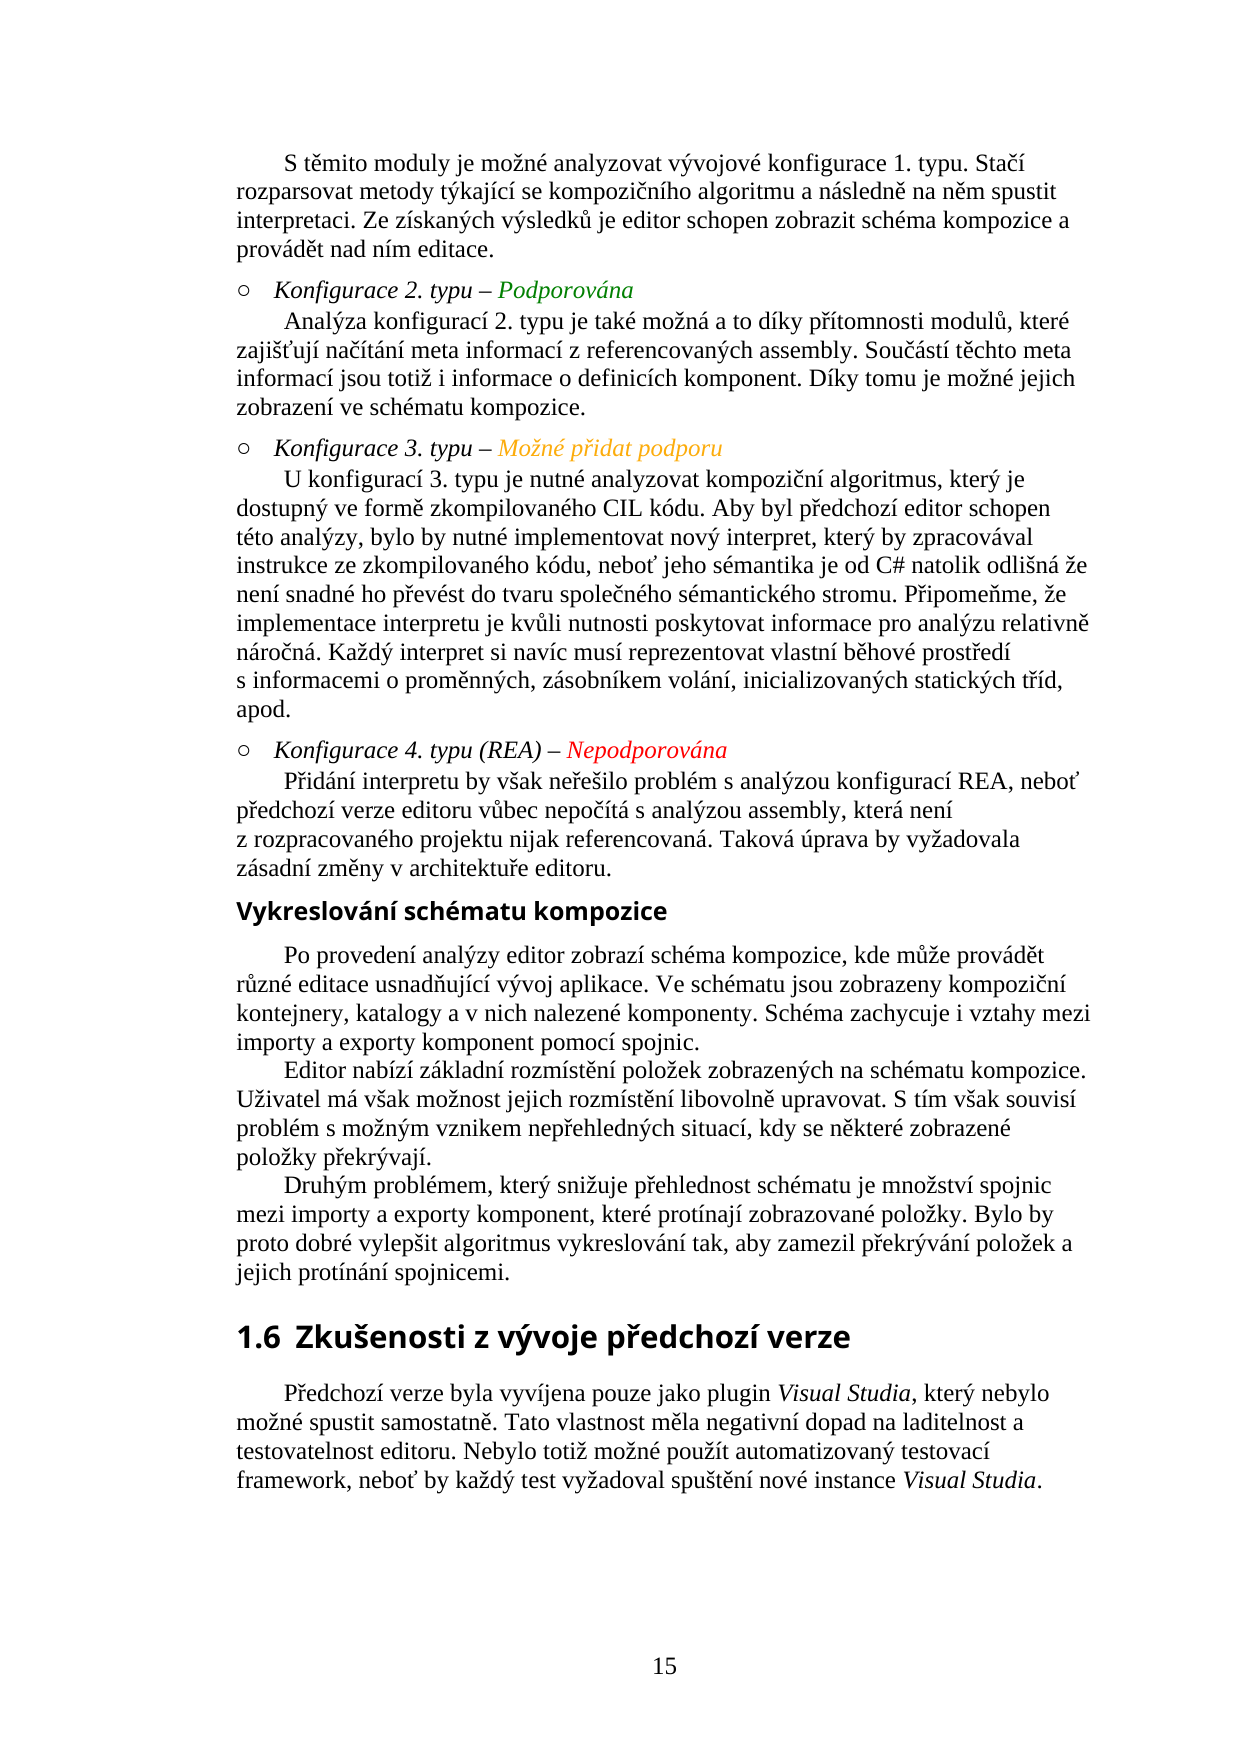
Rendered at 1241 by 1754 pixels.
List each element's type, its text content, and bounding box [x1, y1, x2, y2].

list Konfigurace 2. typu – Podporována [236, 275, 1092, 306]
text S těmito moduly je možné analyzovat vývojové konfigurace 1. typu. Stačí rozparsovat metody týkající se kompozičního algoritmu a následně na něm spustit interpretaci. Ze získaných výsledků je editor schopen zobrazit schéma kompozice a provádět nad ním editace. [236, 148, 1092, 263]
text Editor nabízí základní rozmístění položek zobrazených na schématu kompozice. Uživatel má však možnost jejich rozmístění libovolně upravovat. S tím však souvisí problém s možným vznikem nepřehledných situací, kdy se některé zobrazené položky překrývají. [236, 1056, 1092, 1171]
text Po provedení analýzy editor zobrazí schéma kompozice, kde může provádět různé editace usnadňující vývoj aplikace. Ve schématu jsou zobrazeny kompoziční kontejnery, katalogy a v nich nalezené komponenty. Schéma zachycuje i vztahy mezi importy a exporty komponent pomocí spojnic. [236, 941, 1092, 1056]
text Analýza konfigurací 2. typu je také možná a to díky přítomnosti modulů, které zajišťují načítání meta informací z referencovaných assembly. Součástí těchto meta informací jsou totiž i informace o definicích komponent. Díky tomu je možné jejich zobrazení ve schématu kompozice. [236, 306, 1092, 421]
subtitle Zkušenosti z vývoje předchozí verze [236, 1315, 1092, 1357]
text Předchozí verze byla vyvíjena pouze jako plugin Visual Studia, který nebylo možné spustit samostatně. Tato vlastnost měla negativní dopad na laditelnost a testovatelnost editoru. Nebylo totiž možné použít automatizovaný testovací framework, neboť by každý test vyžadoval spuštění nové instance Visual Studia. [236, 1378, 1092, 1493]
list Konfigurace 3. typu – Možné přidat podporu [236, 433, 1092, 464]
text Přidání interpretu by však neřešilo problém s analýzou konfigurací REA, neboť předchozí verze editoru vůbec nepočítá s analýzou assembly, která není z rozpracovaného projektu nijak referencovaná. Taková úprava by vyžadovala zásadní změny v architektuře editoru. [236, 766, 1092, 881]
list Konfigurace 4. typu (REA) – Nepodporována [236, 736, 1092, 766]
text Vykreslování schématu kompozice [236, 894, 1092, 928]
text Druhým problémem, který snižuje přehlednost schématu je množství spojnic mezi importy a exporty komponent, které protínají zobrazované položky. Bylo by proto dobré vylepšit algoritmus vykreslování tak, aby zamezil překrývání položek a jejich protínání spojnicemi. [236, 1171, 1092, 1286]
text U konfigurací 3. typu je nutné analyzovat kompoziční algoritmus, který je dostupný ve formě zkompilovaného CIL kódu. Aby byl předchozí editor schopen této analýzy, bylo by nutné implementovat nový interpret, který by zpracovával instrukce ze zkompilovaného kódu, neboť jeho sémantika je od C# natolik odlišná že není snadné ho převést do tvaru společného sémantického stromu. Připomeňme, že implementace interpretu je kvůli nutnosti poskytovat informace pro analýzu relativně náročná. Každý interpret si navíc musí reprezentovat vlastní běhové prostředí s informacemi o proměnných, zásobníkem volání, inicializovaných statických tříd, apod. [236, 464, 1092, 723]
